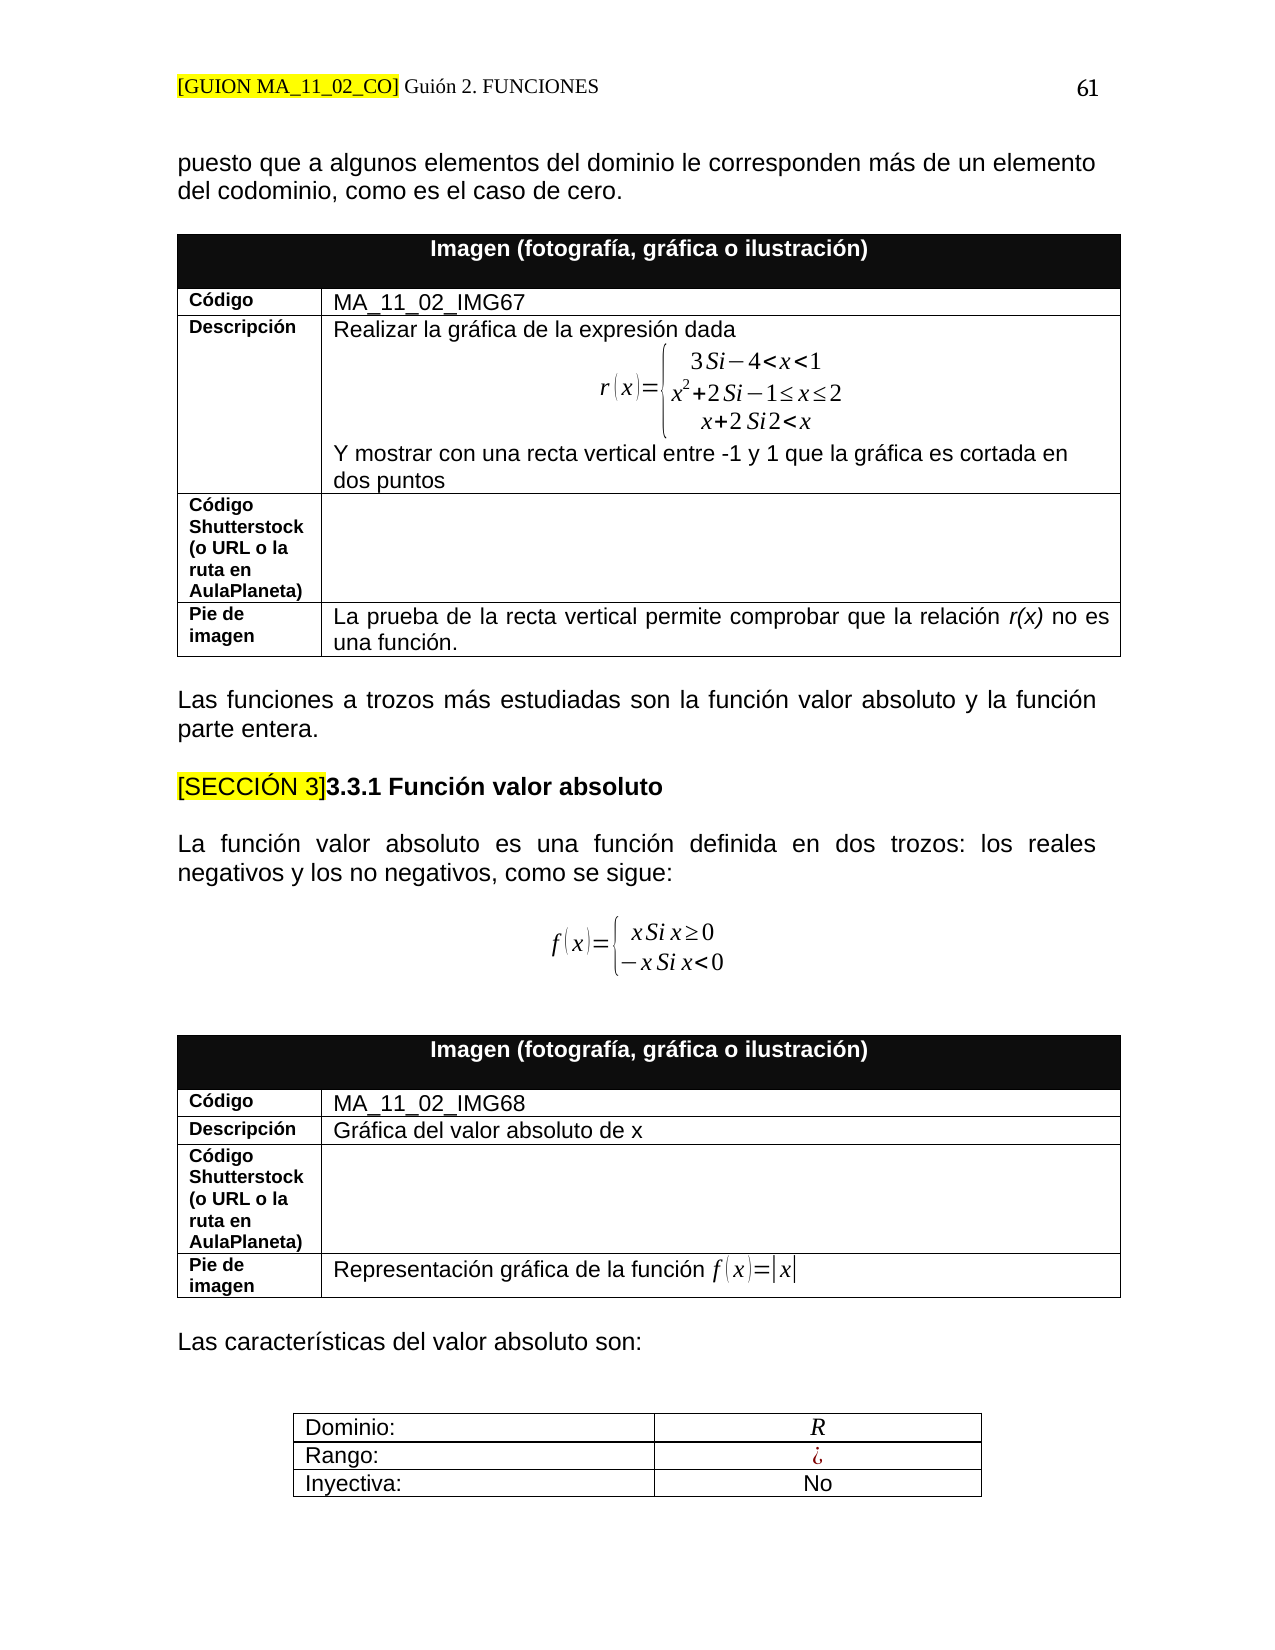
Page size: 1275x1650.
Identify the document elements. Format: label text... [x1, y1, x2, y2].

table_cell Inyectiva: [294, 1470, 654, 1496]
table_cell MA_11_02_IMG67 [322, 289, 1120, 315]
table_cell Pie de imagen [178, 1254, 321, 1297]
table_cell Gráfica del valor absoluto de x [322, 1117, 1120, 1144]
table_cell Código Shutterstock (o URL o la ruta en AulaPlaneta) [178, 1145, 321, 1252]
table_cell Descripción [178, 1117, 321, 1144]
table_cell MA_11_02_IMG68 [322, 1090, 1120, 1116]
table_cell Código [178, 289, 321, 315]
table_cell [655, 1443, 981, 1469]
text La función valor absoluto es una función definida en dos trozos: los reales negativos y los no negativos, como se sigue: [177, 829, 1098, 887]
text Las funciones a trozos más estudiadas son la función valor absoluto y la función parte entera. [177, 685, 1098, 743]
text Las características del valor absoluto son: [177, 1326, 1098, 1355]
table_header Imagen (fotografía, gráfica o ilustración) [178, 1036, 1120, 1089]
table_cell Código [178, 1090, 321, 1116]
table_cell Código Shutterstock (o URL o la ruta en AulaPlaneta) [178, 494, 321, 602]
table_cell Rango: [294, 1443, 654, 1469]
table_header [655, 1414, 981, 1441]
table_header Dominio: [294, 1414, 654, 1441]
table_cell Pie de imagen [178, 603, 321, 656]
table_cell Descripción [178, 316, 321, 493]
table_cell [322, 1145, 1120, 1252]
text [SECCIÓN 3]3.3.1 Función valor absoluto [326, 772, 1098, 800]
table_cell Representación gráfica de la función [322, 1254, 1120, 1297]
table_header Imagen (fotografía, gráfica o ilustración) [178, 235, 1120, 288]
table_cell No [655, 1470, 981, 1496]
table_cell Realizar la gráfica de la expresión dada Y mostrar con una recta vertical entre -1 y 1 que la gráfica es cortada en dos puntos [322, 316, 1120, 493]
table_cell [322, 494, 1120, 602]
table_cell La prueba de la recta vertical permite comprobar que la relación r(x) no es una función. [322, 603, 1120, 656]
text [177, 148, 1098, 205]
